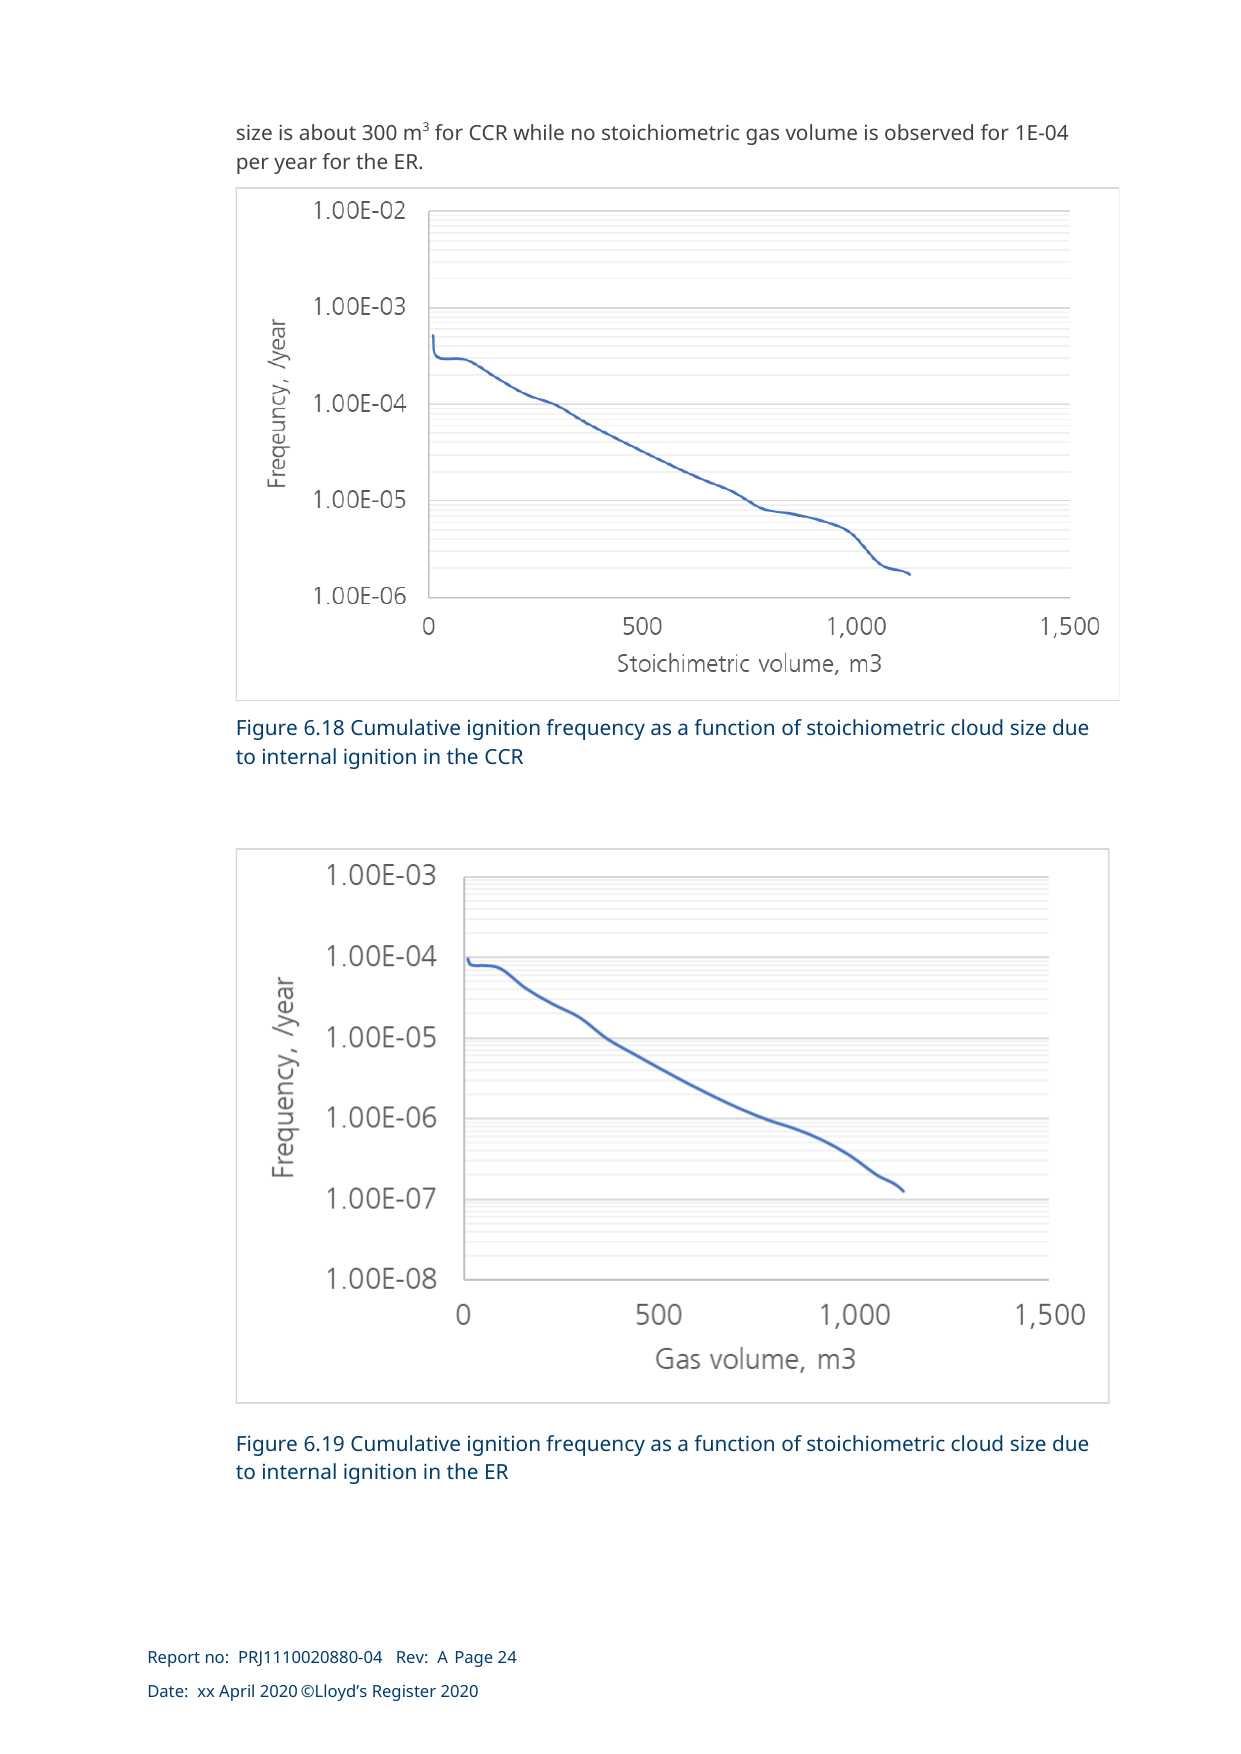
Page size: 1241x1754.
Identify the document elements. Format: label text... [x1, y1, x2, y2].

picture [235, 187, 1120, 701]
picture [235, 848, 1110, 1404]
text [236, 118, 1093, 175]
